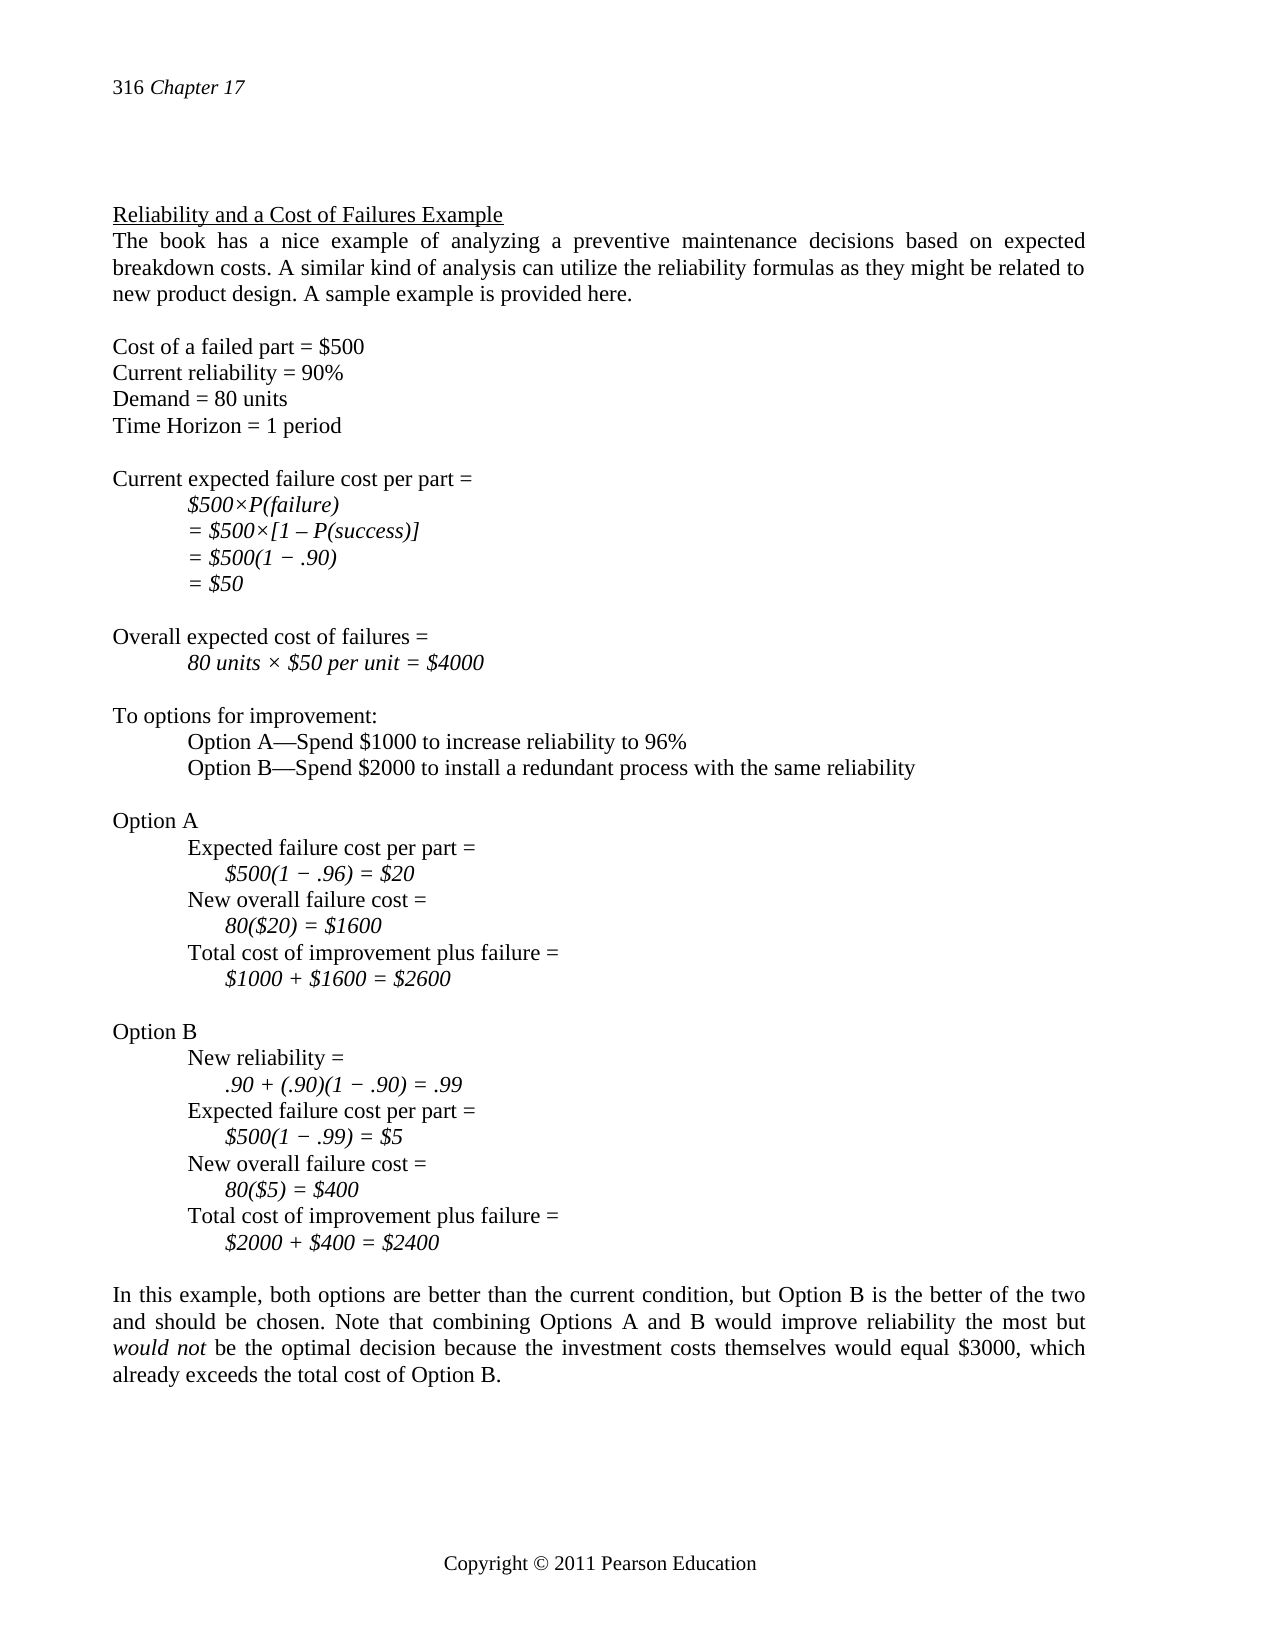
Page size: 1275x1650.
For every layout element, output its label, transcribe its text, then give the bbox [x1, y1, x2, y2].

text Cost of a failed part = $500 [112, 333, 1087, 359]
text Expected failure cost per part = [112, 833, 1087, 860]
text Option B [112, 1018, 1087, 1044]
text To options for improvement: [112, 702, 1087, 728]
text Option A [112, 807, 1087, 833]
text New reliability = [112, 1044, 1087, 1071]
text $500(1 − .99) = $5 [112, 1123, 1087, 1150]
text In this example, both options are better than the current condition, but Option B is the better of the two and should be chosen. Note that combining Options A and B would improve reliability the most but would not be the optimal decision because the investment costs themselves would equal $3000, which already exceeds the total cost of Option B. [112, 1282, 1087, 1387]
text Expected failure cost per part = [112, 1097, 1087, 1123]
text 80 units × $50 per unit = $4000 [112, 649, 1087, 675]
text New overall failure cost = [112, 1150, 1087, 1176]
text 80($20) = $1600 [112, 913, 1087, 939]
text Demand = 80 units [112, 386, 1087, 412]
text $1000 + $1600 = $2600 [112, 965, 1087, 992]
text $500(1 − .96) = $20 [112, 860, 1087, 886]
text The book has a nice example of analyzing a preventive maintenance decisions based on expected breakdown costs. A similar kind of analysis can utilize the reliability formulas as they might be related to new product design. A sample example is provided here. [112, 227, 1087, 306]
text Overall expected cost of failures = [112, 623, 1087, 649]
text = $500×[1 – P(success)] [112, 517, 1087, 544]
text = $500(1 − .90) [112, 544, 1087, 570]
text .90 + (.90)(1 − .90) = .99 [112, 1071, 1087, 1097]
text 80($5) = $400 [112, 1176, 1087, 1202]
text Option A—Spend $1000 to increase reliability to 96% [112, 728, 1087, 754]
text Reliability and a Cost of Failures Example [112, 201, 1087, 227]
text Current expected failure cost per part = [112, 464, 1087, 491]
text Current reliability = 90% [112, 359, 1087, 386]
text New overall failure cost = [112, 886, 1087, 913]
text $2000 + $400 = $2400 [112, 1229, 1087, 1255]
text Total cost of improvement plus failure = [112, 1202, 1087, 1229]
text Time Horizon = 1 period [112, 412, 1087, 438]
text Option B—Spend $2000 to install a redundant process with the same reliability [112, 754, 1087, 781]
text Total cost of improvement plus failure = [112, 939, 1087, 965]
text $500×P(failure) [112, 491, 1087, 517]
text = $50 [112, 570, 1087, 596]
